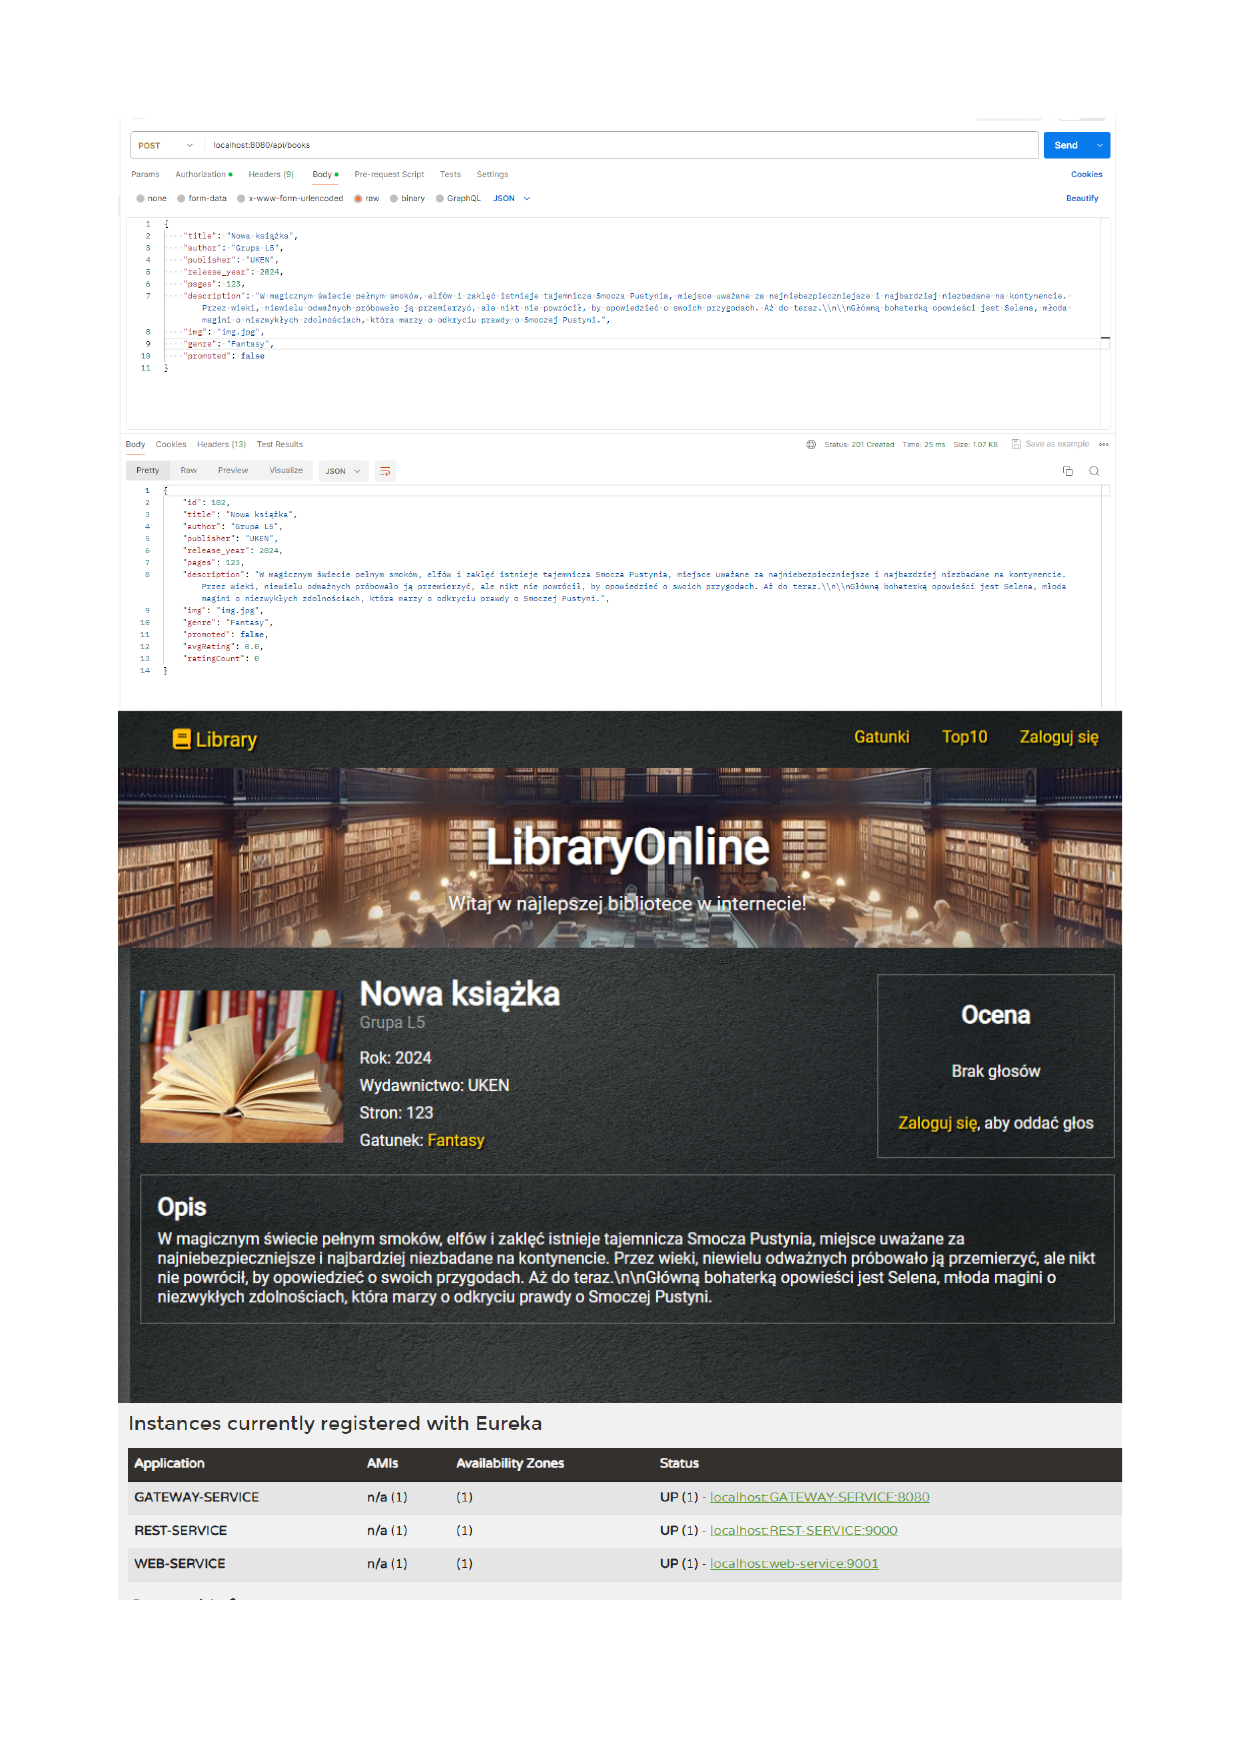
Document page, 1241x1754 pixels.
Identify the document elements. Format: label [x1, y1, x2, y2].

picture [118, 118, 1123, 1600]
